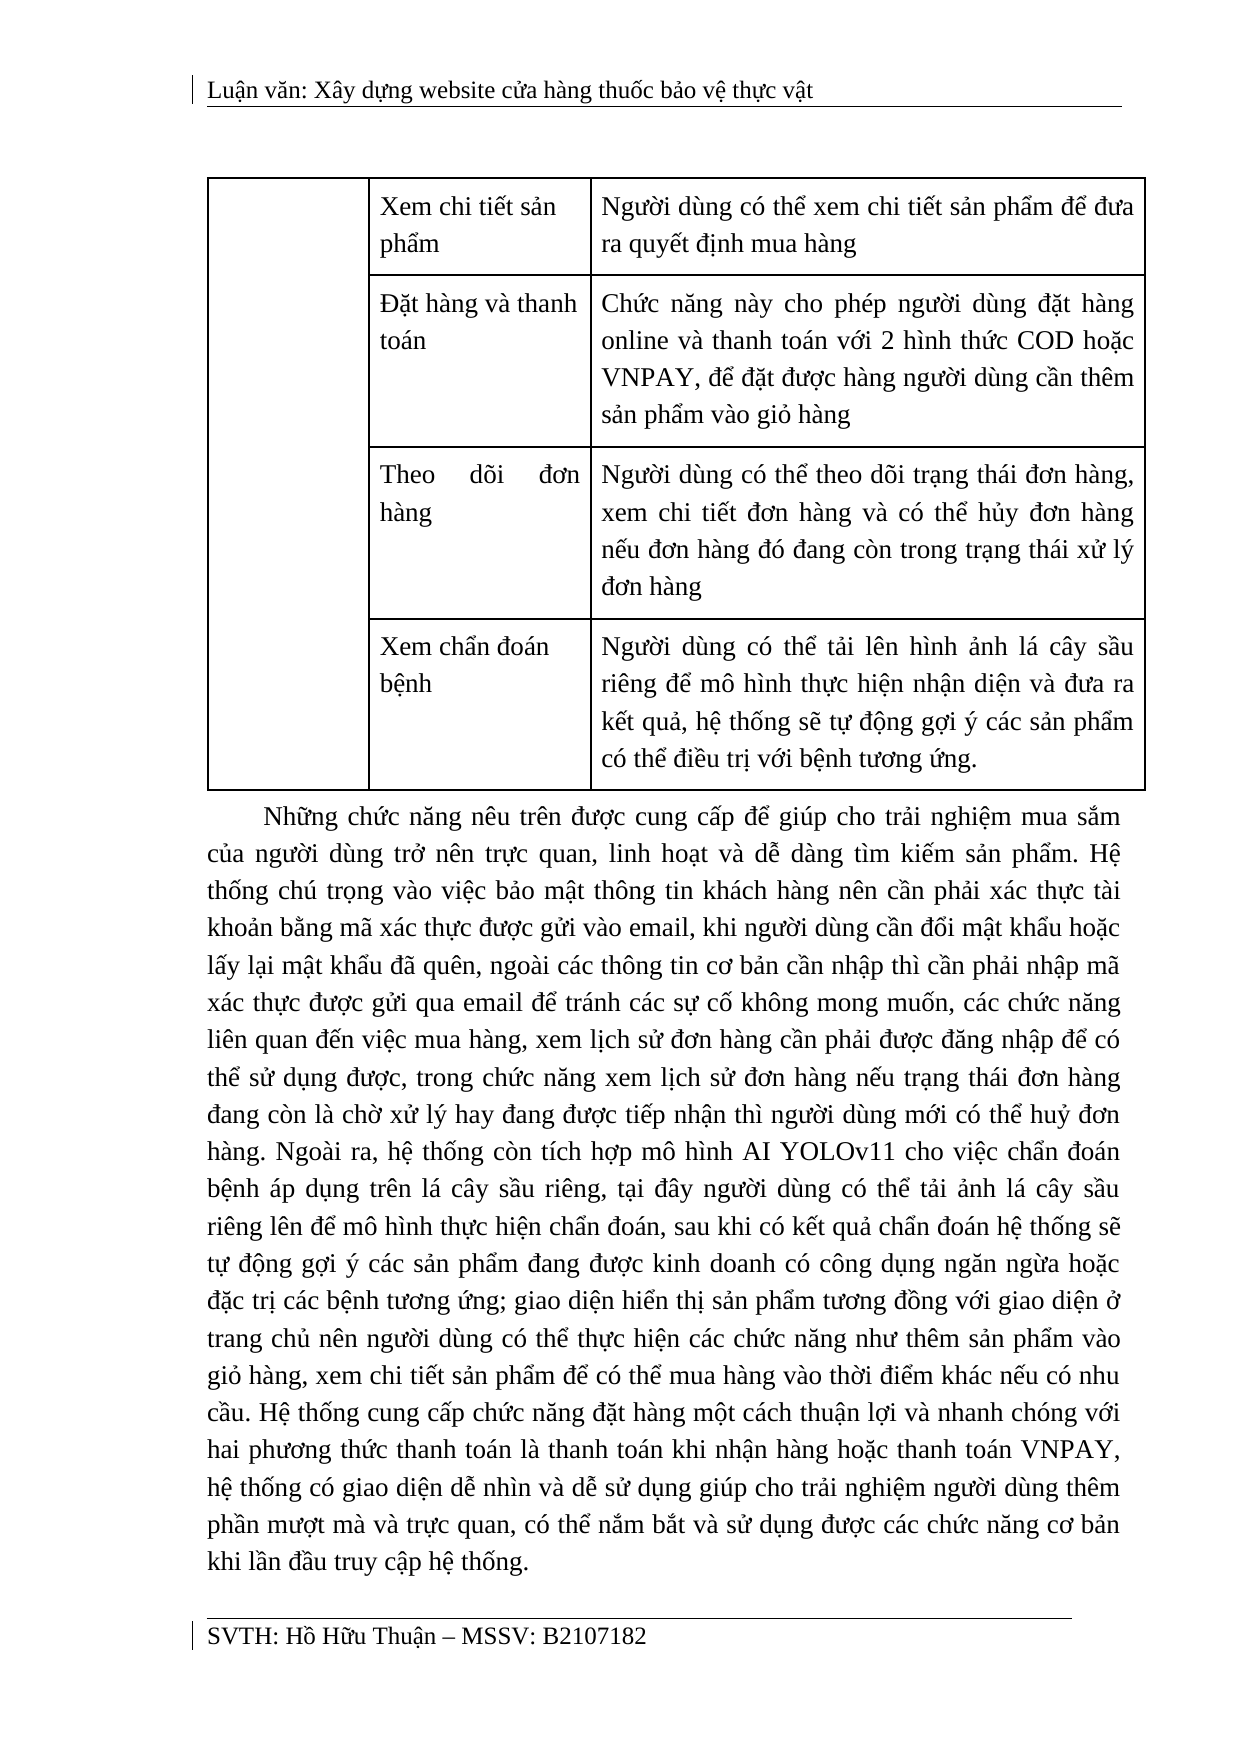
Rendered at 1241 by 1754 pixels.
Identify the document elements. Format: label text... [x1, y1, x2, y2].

text Những chức năng nêu trên được cung cấp để giúp cho trải nghiệm mua sắm của người dùng trở nên trực quan, linh hoạt và dễ dàng tìm kiếm sản phẩm. Hệ thống chú trọng vào việc bảo mật thông tin khách hàng nên cần phải xác thực tài khoản bằng mã xác thực được gửi vào email, khi người dùng cần đổi mật khẩu hoặc lấy lại mật khẩu đã quên, ngoài các thông tin cơ bản cần nhập thì cần phải nhập mã xác thực được gửi qua email để tránh các sự cố không mong muốn, các chức năng liên quan đến việc mua hàng, xem lịch sử đơn hàng cần phải được đăng nhập để có thể sử dụng được, trong chức năng xem lịch sử đơn hàng nếu trạng thái đơn hàng đang còn là chờ xử lý hay đang được tiếp nhận thì người dùng mới có thể huỷ đơn hàng. Ngoài ra, hệ thống còn tích hợp mô hình AI YOLOv11 cho việc chẩn đoán bệnh áp dụng trên lá cây sầu riêng, tại đây người dùng có thể tải ảnh lá cây sầu riêng lên để mô hình thực hiện chẩn đoán, sau khi có kết quả chẩn đoán hệ thống sẽ tự động gợi ý các sản phẩm đang được kinh doanh có công dụng ngăn ngừa hoặc đặc trị các bệnh tương ứng; giao diện hiển thị sản phẩm tương đồng với giao diện ở trang chủ nên người dùng có thể thực hiện các chức năng như thêm sản phẩm vào giỏ hàng, xem chi tiết sản phẩm để có thể mua hàng vào thời điểm khác nếu có nhu cầu. Hệ thống cung cấp chức năng đặt hàng một cách thuận lợi và nhanh chóng với hai phương thức thanh toán là thanh toán khi nhận hàng hoặc thanh toán VNPAY, hệ thống có giao diện dễ nhìn và dễ sử dụng giúp cho trải nghiệm người dùng thêm phần mượt mà và trực quan, có thể nắm bắt và sử dụng được các chức năng cơ bản khi lần đầu truy cập hệ thống. [207, 800, 1122, 1577]
table_cell Chức năng này cho phép người dùng đặt hàng online và thanh toán với 2 hình thức COD hoặc VNPAY, để đặt được hàng người dùng cần thêm sản phẩm vào giỏ hàng [592, 276, 1144, 446]
table_cell Xem chi tiết sản phẩm [370, 179, 590, 274]
table_cell Người dùng có thể theo dõi trạng thái đơn hàng, xem chi tiết đơn hàng và có thể hủy đơn hàng nếu đơn hàng đó đang còn trong trạng thái xử lý đơn hàng [592, 448, 1144, 618]
table_cell Theo dõi đơn hàng [370, 448, 590, 618]
table_cell Người dùng có thể tải lên hình ảnh lá cây sầu riêng để mô hình thực hiện nhận diện và đưa ra kết quả, hệ thống sẽ tự động gợi ý các sản phẩm có thể điều trị với bệnh tương ứng. [592, 620, 1144, 789]
table_cell Người dùng có thể xem chi tiết sản phẩm để đưa ra quyết định mua hàng [592, 179, 1144, 274]
table_cell Xem chẩn đoán bệnh [370, 620, 590, 789]
table_cell Đặt hàng và thanh toán [370, 276, 590, 446]
